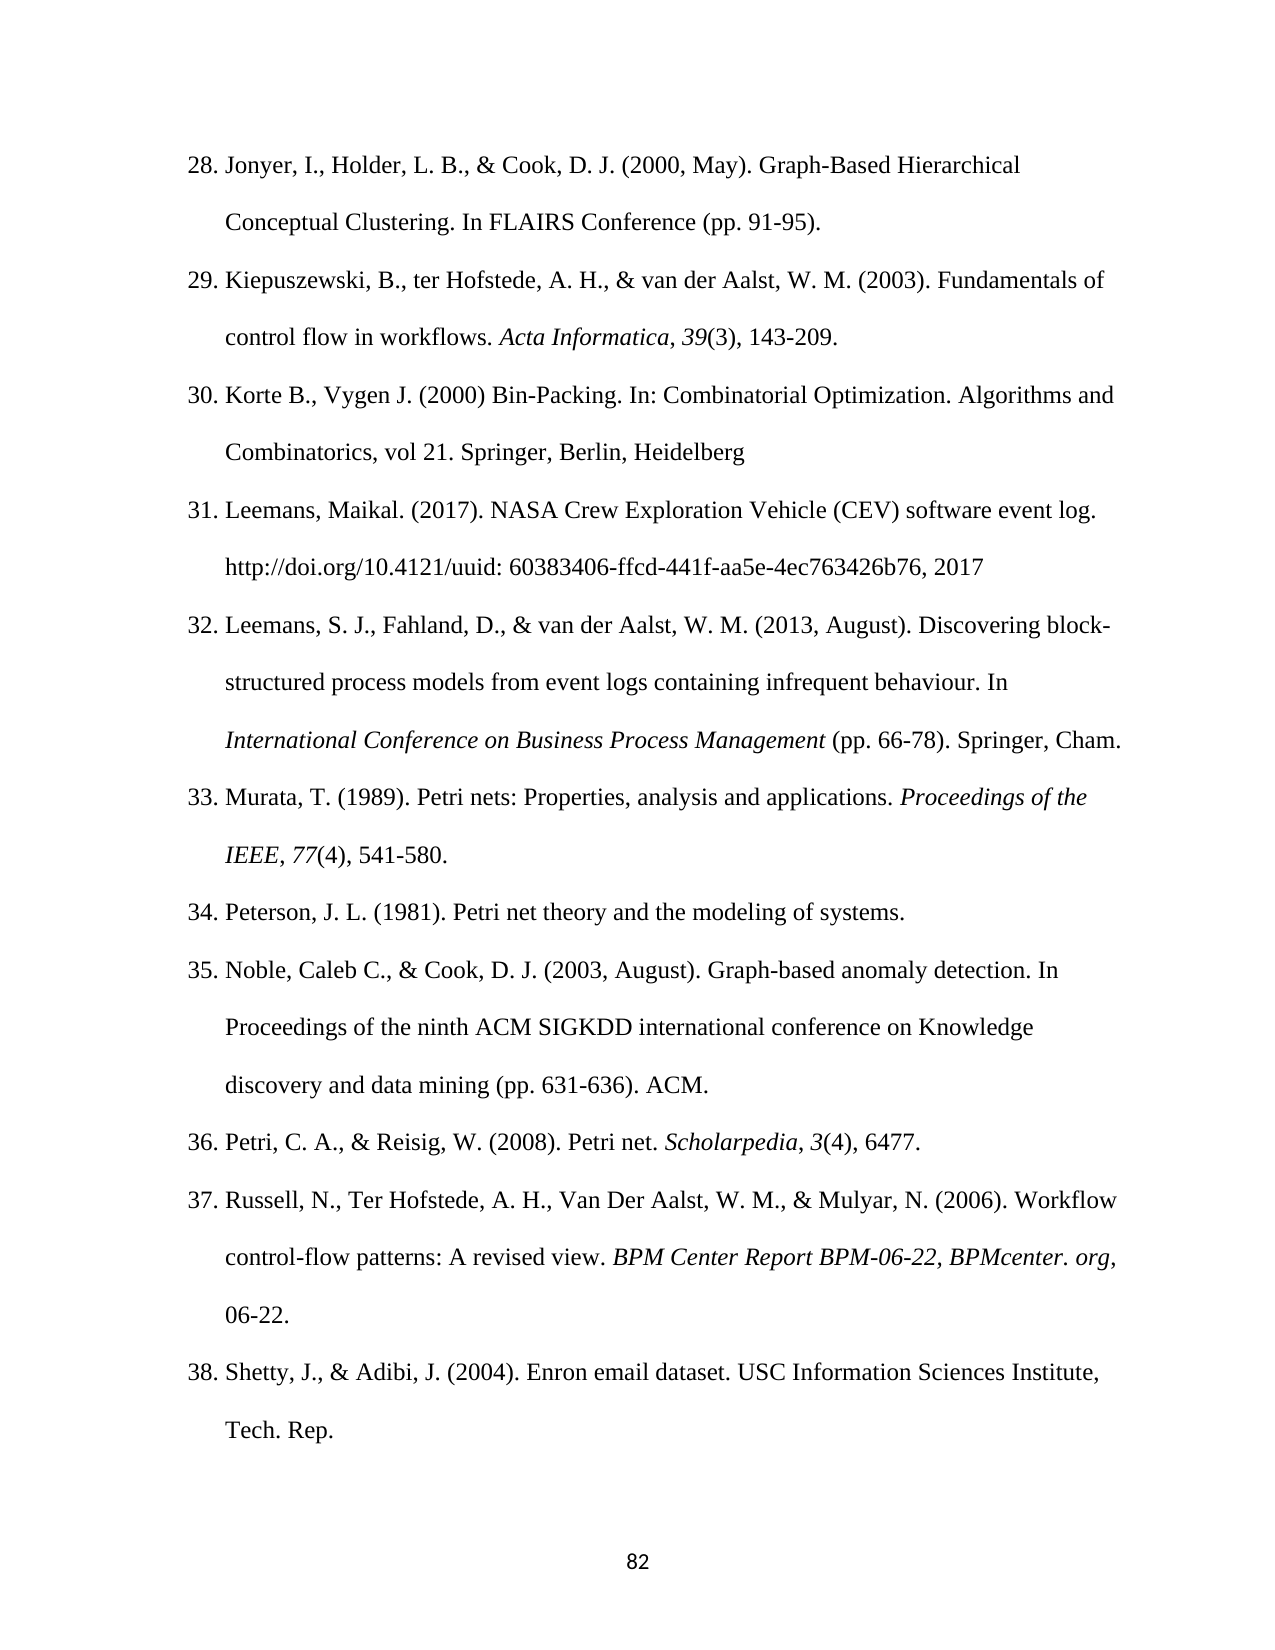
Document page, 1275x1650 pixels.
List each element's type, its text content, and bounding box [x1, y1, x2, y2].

list Kiepuszewski, B., ter Hofstede, A. H., & van der Aalst, W. M. (2003). Fundamentals of control flow in workflows. Acta Informatica, 39(3), 143-209. [187, 265, 1125, 351]
list Peterson, J. L. (1981). Petri net theory and the modeling of systems. [187, 897, 1125, 926]
list Korte B., Vygen J. (2000) Bin-Packing. In: Combinatorial Optimization. Algorithms and Combinatorics, vol 21. Springer, Berlin, Heidelberg [187, 380, 1125, 466]
list Leemans, Maikal. (2017). NASA Crew Exploration Vehicle (CEV) software event log. http://doi.org/10.4121/uuid: 60383406-ffcd-441f-aa5e-4ec763426b76, 2017 [187, 495, 1125, 581]
list Murata, T. (1989). Petri nets: Properties, analysis and applications. Proceedings of the IEEE, 77(4), 541-580. [187, 782, 1125, 869]
list Petri, C. A., & Reisig, W. (2008). Petri net. Scholarpedia, 3(4), 6477. [187, 1127, 1125, 1156]
list Russell, N., Ter Hofstede, A. H., Van Der Aalst, W. M., & Mulyar, N. (2006). Workflow control-flow patterns: A revised view. BPM Center Report BPM-06-22, BPMcenter. org, 06-22. [187, 1185, 1125, 1329]
list Leemans, S. J., Fahland, D., & van der Aalst, W. M. (2013, August). Discovering block-structured process models from event logs containing infrequent behaviour. In International Conference on Business Process Management (pp. 66-78). Springer, Cham. [187, 610, 1125, 754]
list Noble, Caleb C., & Cook, D. J. (2003, August). Graph-based anomaly detection. In Proceedings of the ninth ACM SIGKDD international conference on Knowledge discovery and data mining (pp. 631-636). ACM. [187, 955, 1125, 1099]
list Jonyer, I., Holder, L. B., & Cook, D. J. (2000, May). Graph-Based Hierarchical Conceptual Clustering. In FLAIRS Conference (pp. 91-95). [187, 150, 1125, 236]
list Shetty, J., & Adibi, J. (2004). Enron email dataset. USC Information Sciences Institute, Tech. Rep. [187, 1357, 1125, 1444]
